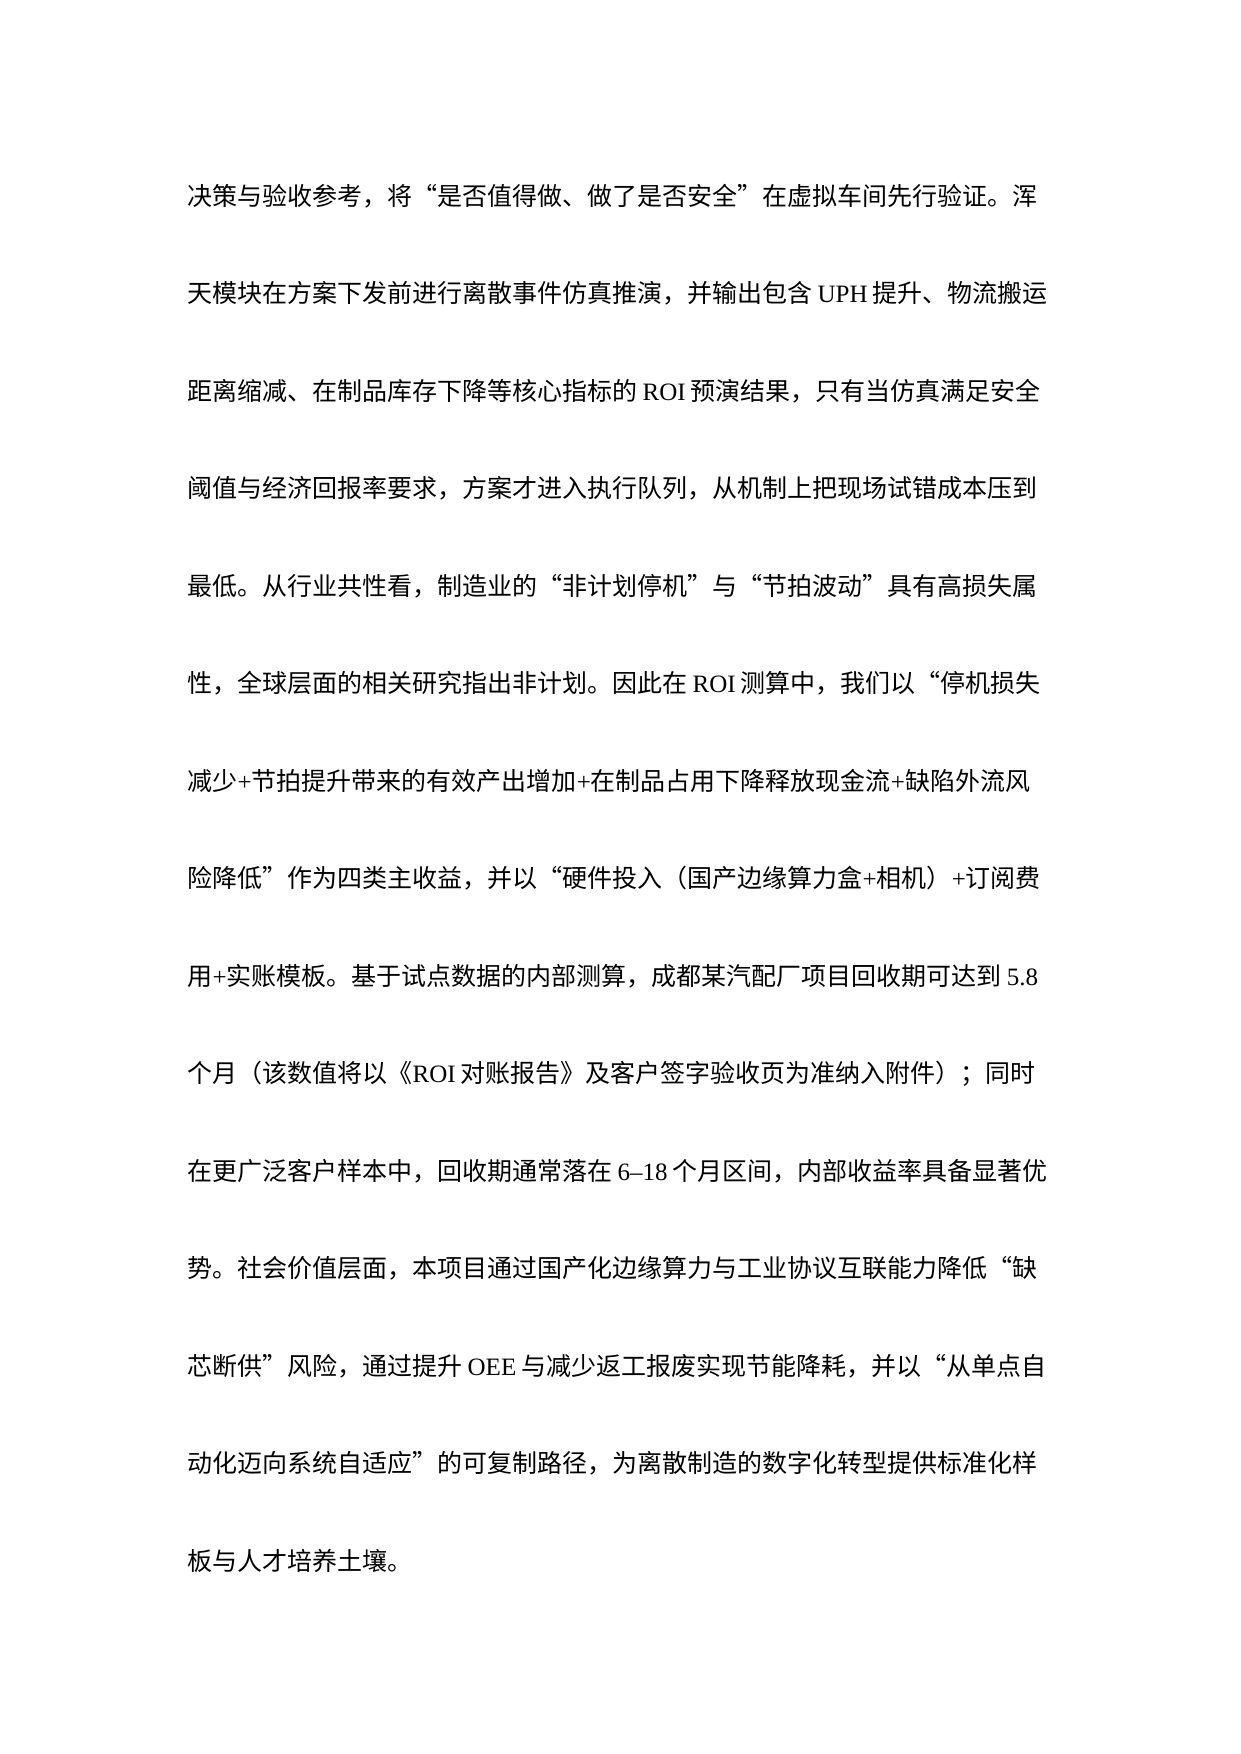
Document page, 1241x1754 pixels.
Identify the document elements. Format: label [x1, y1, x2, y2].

text [187, 162, 1053, 1592]
